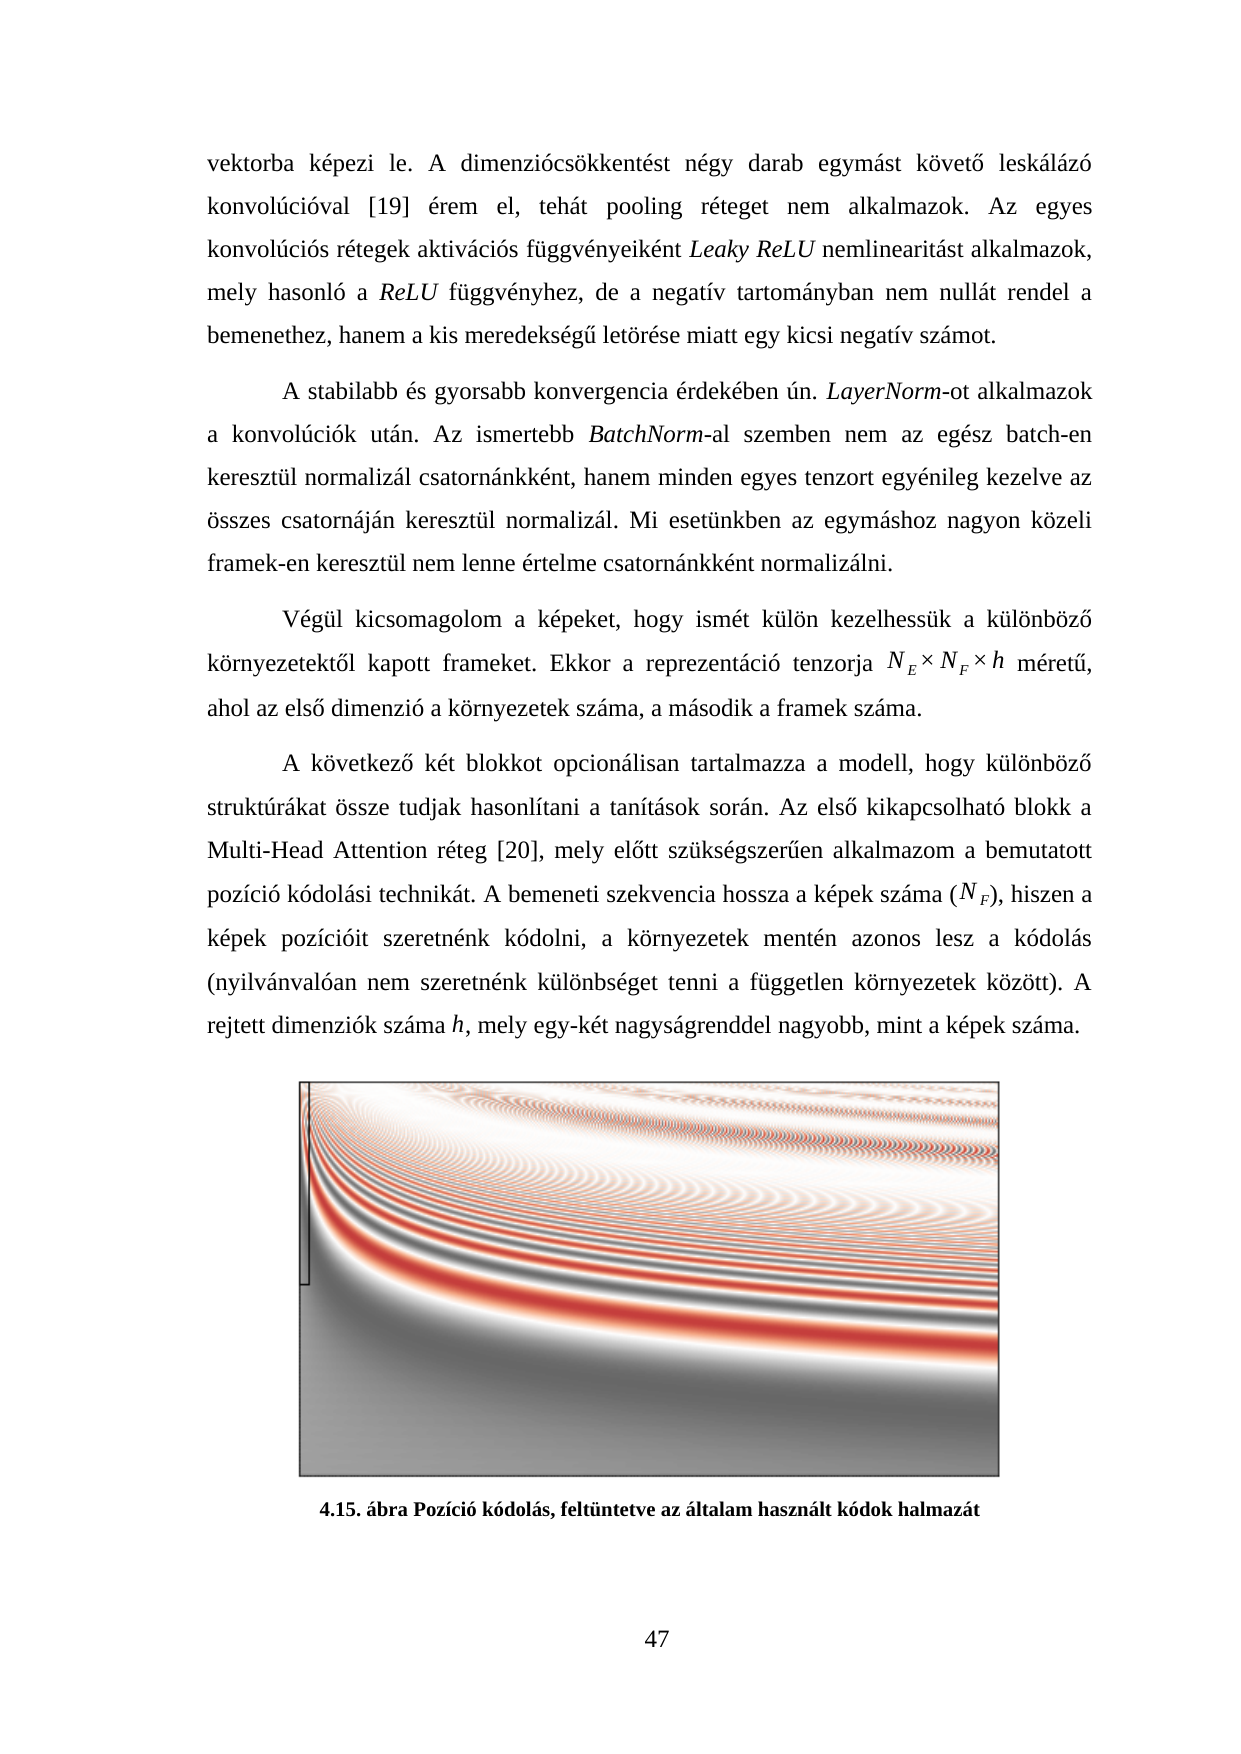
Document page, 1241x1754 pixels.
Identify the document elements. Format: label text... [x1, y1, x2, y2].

text Végül kicsomagolom a képeket, hogy ismét külön kezelhessük a különböző környezetektől kapott frameket. Ekkor a reprezentáció tenzorja méretű, ahol az első dimenzió a környezetek száma, a második a framek száma. [207, 604, 1092, 722]
picture [293, 1077, 1006, 1485]
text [207, 148, 1092, 349]
text A következő két blokkot opcionálisan tartalmazza a modell, hogy különböző struktúrákat össze tudjak hasonlítani a tanítások során. Az első kikapcsolható blokk a Multi-Head Attention réteg , mely előtt szükségszerűen alkalmazom a bemutatott pozíció kódolási technikát. A bemeneti szekvencia hossza a képek száma (), hiszen a képek pozícióit szeretnénk kódolni, a környezetek mentén azonos lesz a kódolás (nyilvánvalóan nem szeretnénk különbséget tenni a független környezetek között). A rejtett dimenziók száma , mely egy-két nagyságrenddel nagyobb, mint a képek száma. [207, 748, 1092, 1038]
text A stabilabb és gyorsabb konvergencia érdekében ún. LayerNorm-ot alkalmazok a konvolúciók után. Az ismertebb BatchNorm-al szemben nem az egész batch-en keresztül normalizál csatornánkként, hanem minden egyes tenzort egyénileg kezelve az összes csatornáján keresztül normalizál. Mi esetünkben az egymáshoz nagyon közeli framek-en keresztül nem lenne értelme csatornánkként normalizálni. [207, 376, 1092, 577]
